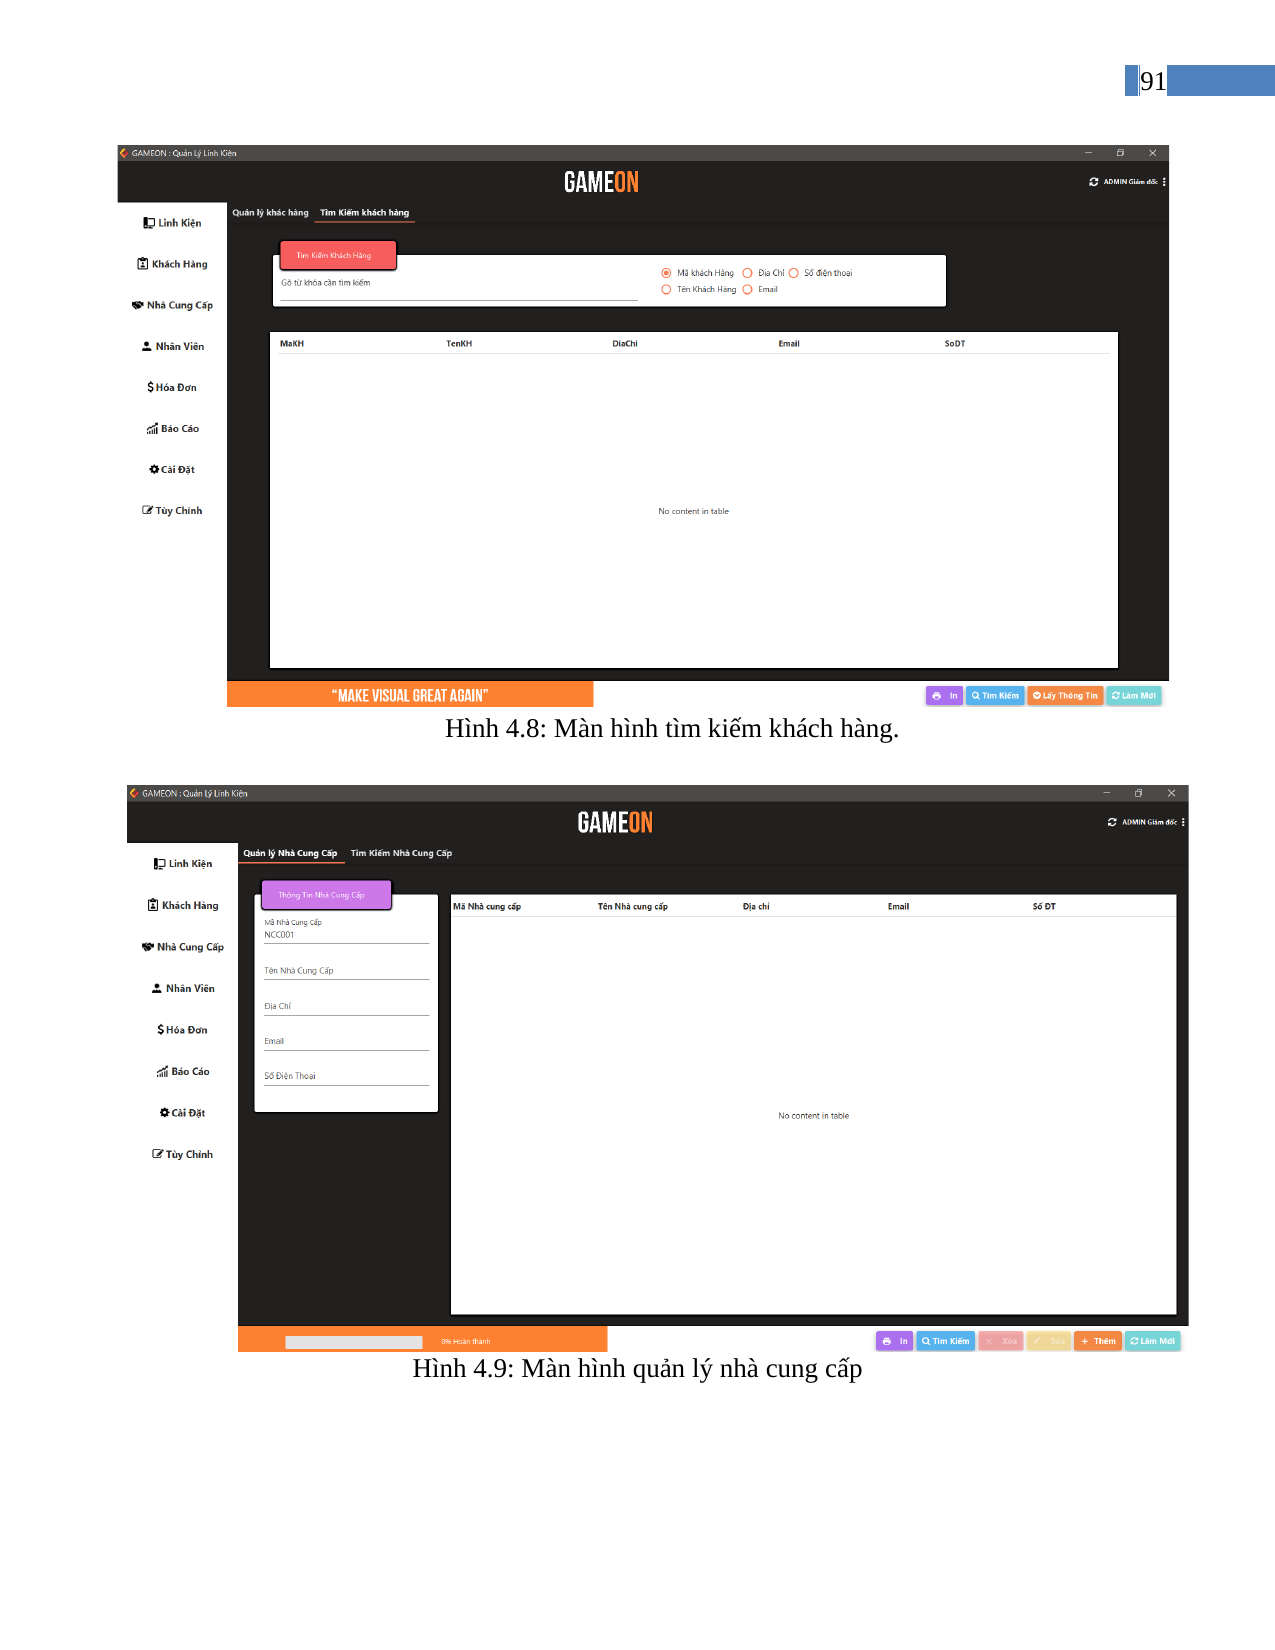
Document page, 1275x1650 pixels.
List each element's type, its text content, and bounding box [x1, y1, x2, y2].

text Hình 4.8: Màn hình tìm kiếm khách hàng. [445, 712, 1269, 743]
text Hình 4.9: Màn hình quản lý nhà cung cấp [274, 1352, 1001, 1383]
picture [127, 785, 1189, 1352]
picture [117, 145, 1170, 707]
